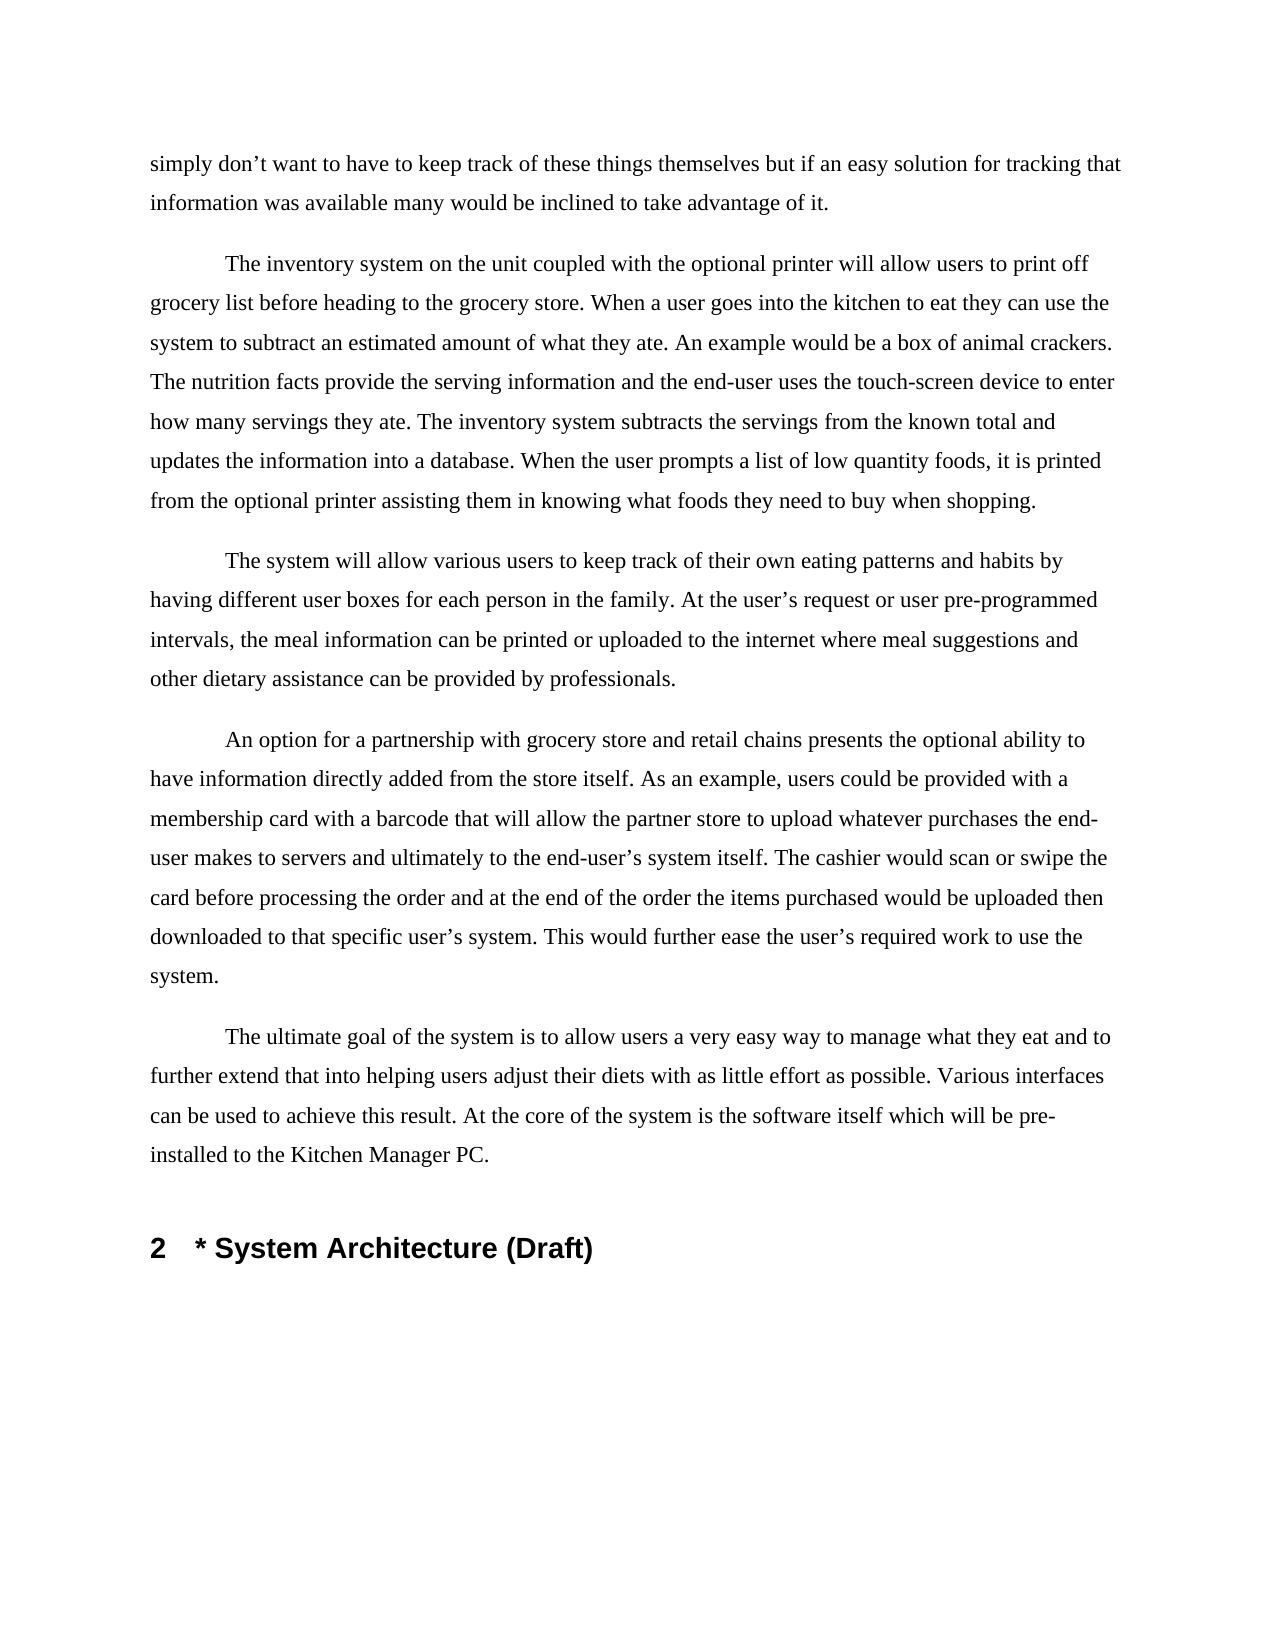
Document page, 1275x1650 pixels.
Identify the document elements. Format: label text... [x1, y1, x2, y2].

subtitle * System Architecture (Draft) [150, 1231, 1125, 1264]
text The inventory system on the unit coupled with the optional printer will allow users to print off grocery list before heading to the grocery store. When a user goes into the kitchen to eat they can use the system to subtract an estimated amount of what they ate. An example would be a box of animal crackers. The nutrition facts provide the serving information and the end-user uses the touch-screen device to enter how many servings they ate. The inventory system subtracts the servings from the known total and updates the information into a database. When the user prompts a list of low quantity foods, it is printed from the optional printer assisting them in knowing what foods they need to buy when shopping. [150, 250, 1125, 513]
text The system will allow various users to keep track of their own eating patterns and habits by having different user boxes for each person in the family. At the user’s request or user pre-programmed intervals, the meal information can be printed or uploaded to the internet where meal suggestions and other dietary assistance can be provided by professionals. [150, 547, 1125, 692]
text An option for a partnership with grocery store and retail chains presents the optional ability to have information directly added from the store itself. As an example, users could be provided with a membership card with a barcode that will allow the partner store to upload whatever purchases the end-user makes to servers and ultimately to the end-user’s system itself. The cashier would scan or swipe the card before processing the order and at the end of the order the items purchased would be uploaded then downloaded to that specific user’s system. This would further ease the user’s required work to use the system. [150, 726, 1125, 989]
text The ultimate goal of the system is to allow users a very easy way to manage what they eat and to further extend that into helping users adjust their diets with as little effort as possible. Various interfaces can be used to achieve this result. At the core of the system is the software itself which will be pre-installed to the Kitchen Manager PC. [150, 1023, 1125, 1168]
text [150, 150, 1125, 216]
